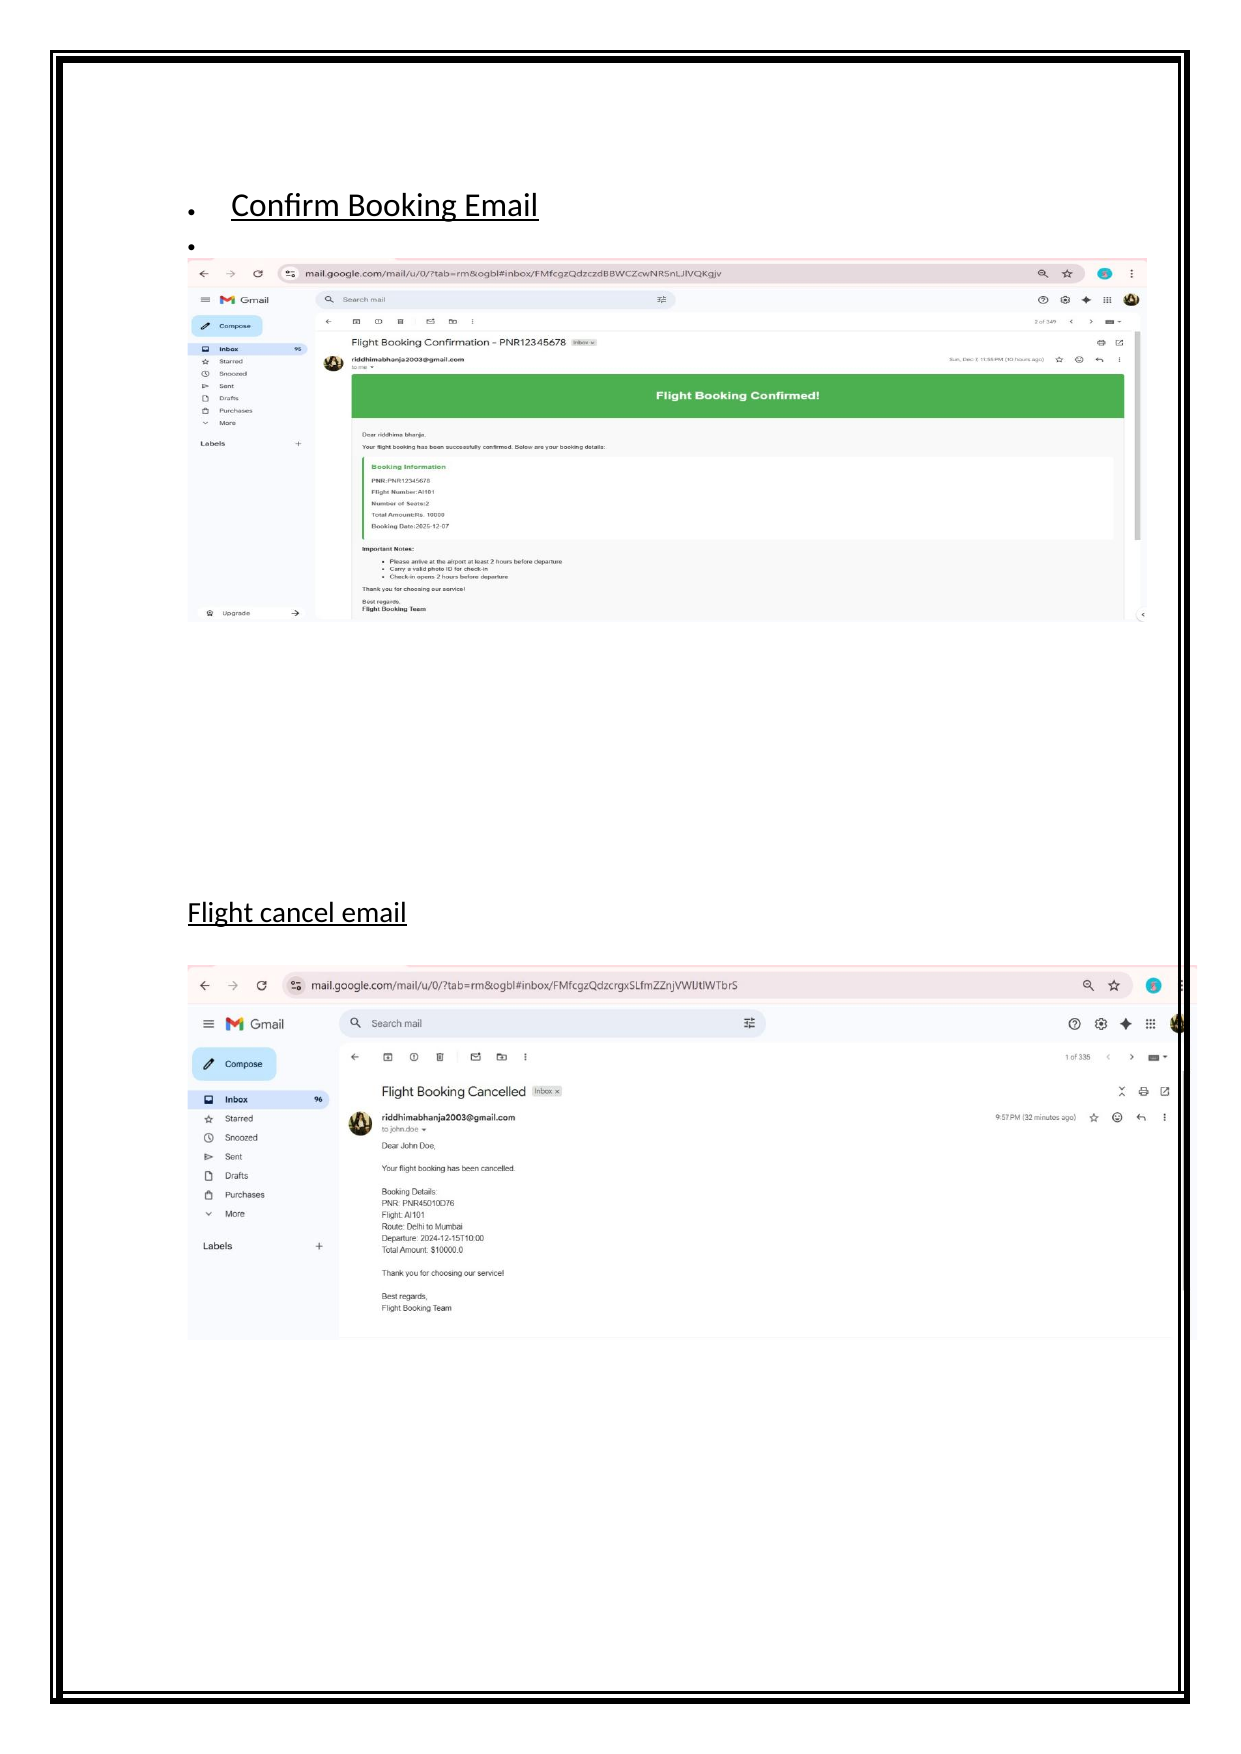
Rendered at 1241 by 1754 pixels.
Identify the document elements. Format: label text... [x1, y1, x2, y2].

picture [1190, 965, 1198, 1340]
picture [187, 965, 1178, 1340]
picture [187, 258, 1147, 622]
list Flight cancel email [187, 894, 1053, 929]
list Confirm Booking Email [187, 184, 1053, 225]
